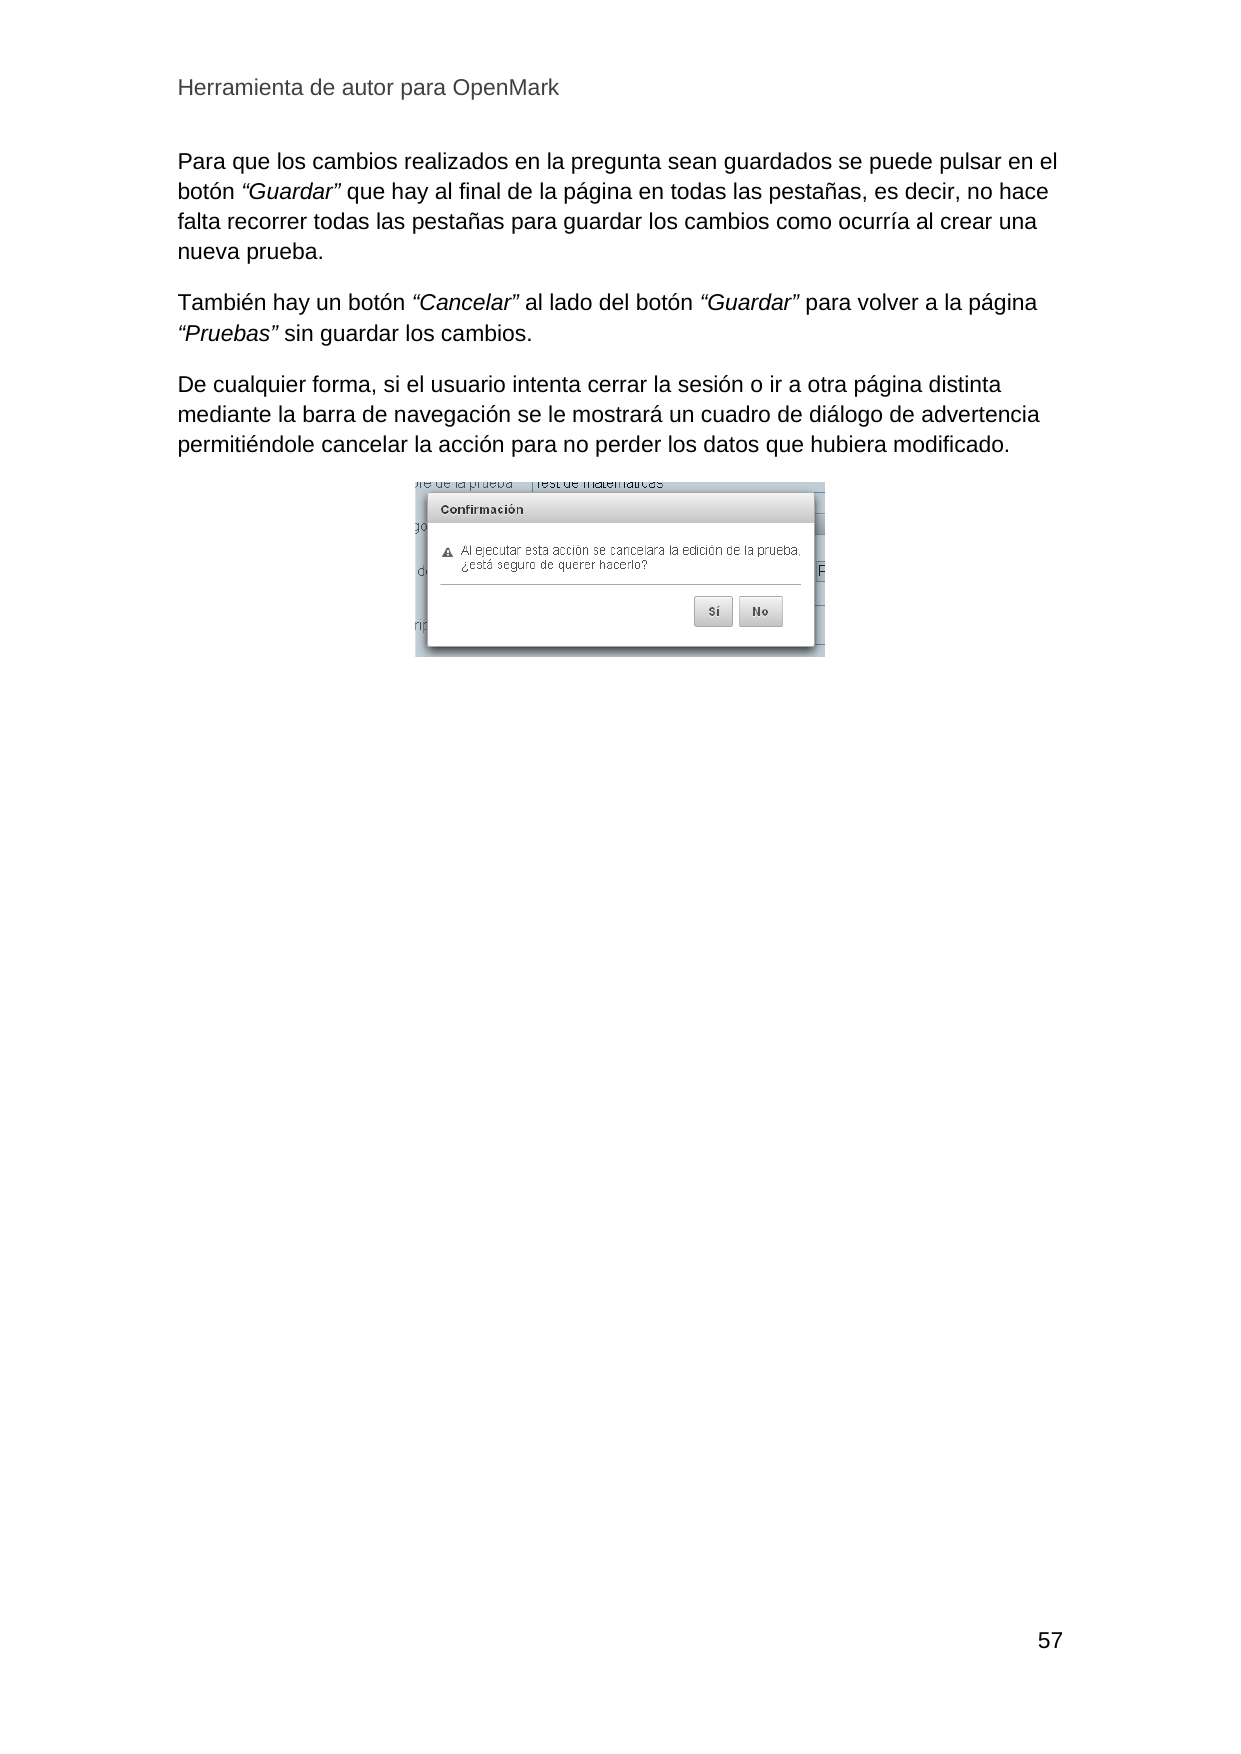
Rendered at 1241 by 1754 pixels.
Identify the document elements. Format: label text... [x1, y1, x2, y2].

text También hay un botón “Cancelar” al lado del botón “Guardar” para volver a la página “Pruebas” sin guardar los cambios. [177, 289, 1063, 346]
text De cualquier forma, si el usuario intenta cerrar la sesión o ir a otra página distinta mediante la barra de navegación se le mostrará un cuadro de diálogo de advertencia permitiéndole cancelar la acción para no perder los datos que hubiera modificado. [177, 371, 1063, 457]
picture [415, 482, 825, 657]
text Para que los cambios realizados en la pregunta sean guardados se puede pulsar en el botón “Guardar” que hay al final de la página en todas las pestañas, es decir, no hace falta recorrer todas las pestañas para guardar los cambios como ocurría al crear una nueva prueba. [177, 148, 1063, 264]
